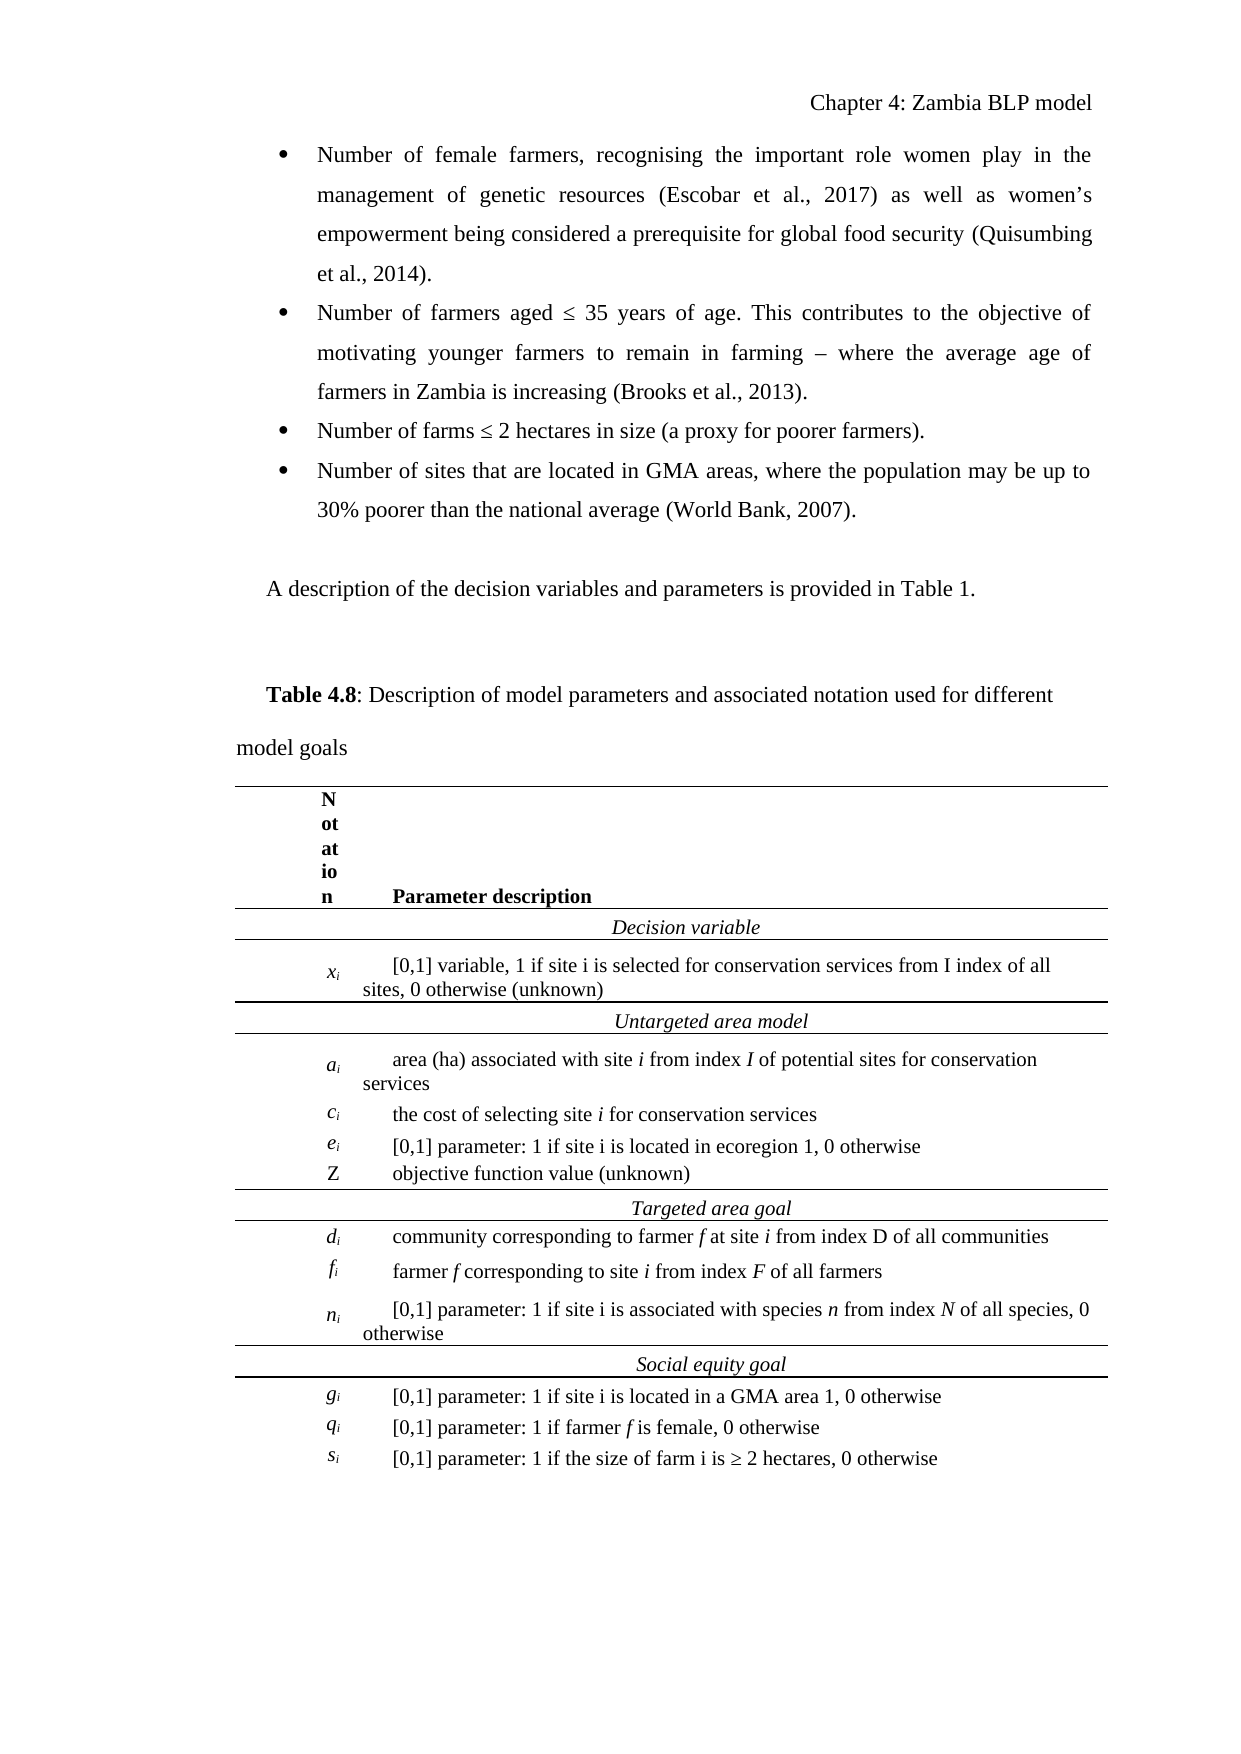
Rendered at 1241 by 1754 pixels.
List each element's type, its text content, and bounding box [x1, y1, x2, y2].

table_cell di [235, 1221, 351, 1251]
table_cell farmer f corresponding to site i from index F of all farmers [351, 1251, 1107, 1283]
table_cell qi [235, 1408, 351, 1439]
table_cell area (ha) associated with site i from index I of potential sites for conservation services [351, 1034, 1107, 1095]
table_cell Targeted area goal [235, 1190, 1107, 1220]
table_cell xi [235, 940, 351, 1001]
table_cell ci [235, 1095, 351, 1126]
table_cell the cost of selecting site i for conservation services [351, 1095, 1107, 1126]
list Number of female farmers, recognising the important role women play in the management of genetic resources (Escobar et al., 2017) as well as women’s empowerment being considered a prerequisite for global food security (Quisumbing et al., 2014). [279, 141, 1092, 286]
list Number of farms ≤ 2 hectares in size (a proxy for poorer farmers). [279, 417, 1092, 444]
table_cell community corresponding to farmer f at site i from index D of all communities [351, 1221, 1107, 1251]
table_cell ni [235, 1283, 351, 1345]
table_cell Untargeted area model [235, 1003, 1107, 1033]
text A description of the decision variables and parameters is provided in Table 1. [236, 575, 1092, 602]
list Number of farmers aged ≤ 35 years of age. This contributes to the objective of motivating younger farmers to remain in farming – where the average age of farmers in Zambia is increasing (Brooks et al., 2013). [279, 299, 1092, 404]
table_cell ai [235, 1034, 351, 1095]
table_cell [0,1] parameter: 1 if site i is associated with species n from index N of all species, 0 otherwise [351, 1283, 1107, 1345]
table_header Parameter description [351, 787, 1107, 908]
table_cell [351, 1378, 1107, 1408]
table_cell gi [235, 1378, 351, 1408]
table_cell [0,1] variable, 1 if site i is selected for conservation services from I index of all sites, 0 otherwise (unknown) [351, 940, 1107, 1001]
table_cell Social equity goal [235, 1346, 1107, 1376]
table_header Notation [235, 787, 351, 908]
table_cell si [235, 1439, 351, 1470]
table_cell [0,1] parameter: 1 if farmer f is female, 0 otherwise [351, 1408, 1107, 1439]
list Number of sites that are located in GMA areas, where the population may be up to 30% poorer than the national average (World Bank, 2007). [279, 457, 1092, 523]
table_cell [0,1] parameter: 1 if site i is located in ecoregion 1, 0 otherwise [351, 1126, 1107, 1158]
table_cell Z [235, 1158, 351, 1189]
table_cell [0,1] parameter: 1 if the size of farm i is ≥ 2 hectares, 0 otherwise [351, 1439, 1107, 1470]
table_cell objective function value (unknown) [351, 1158, 1107, 1189]
table_cell ei [235, 1126, 351, 1158]
table_cell Decision variable [235, 909, 1107, 939]
table_cell fi [235, 1251, 351, 1283]
